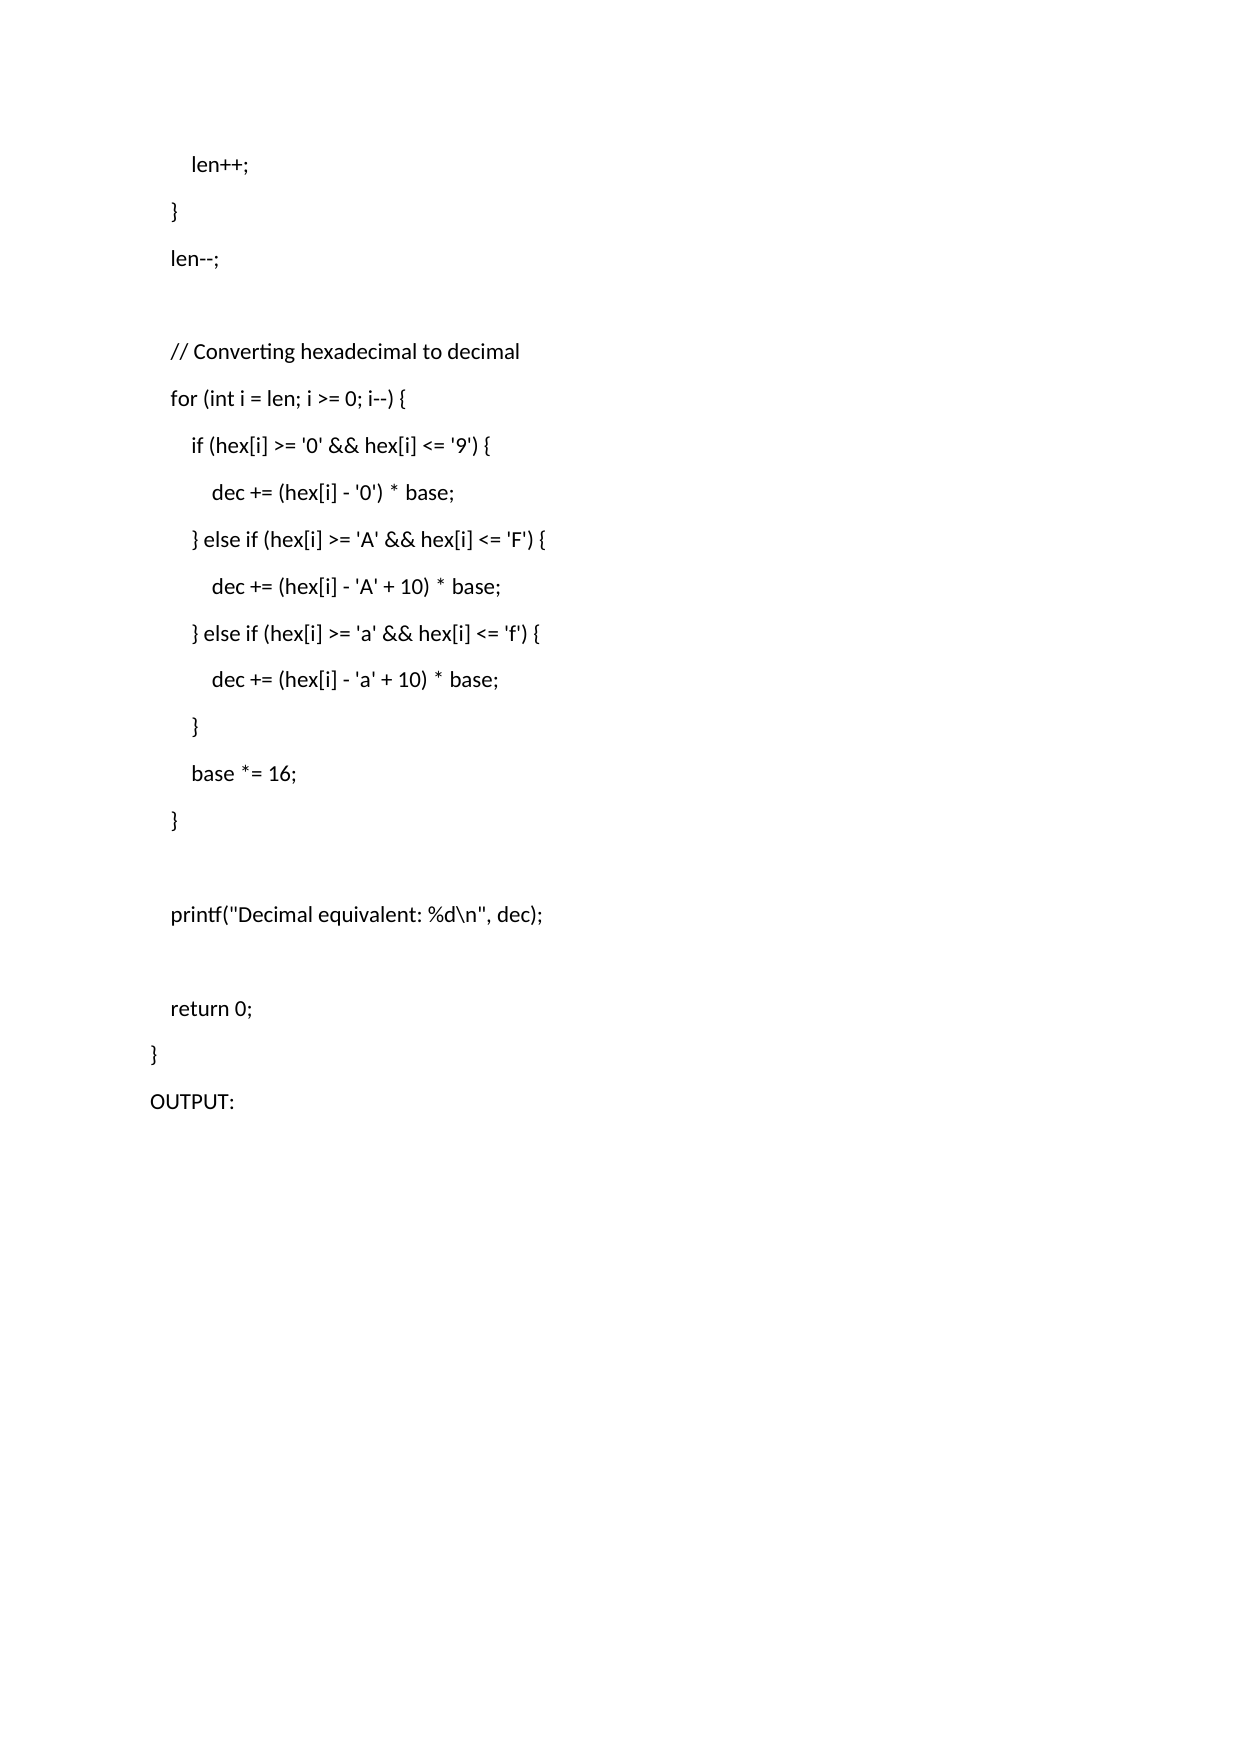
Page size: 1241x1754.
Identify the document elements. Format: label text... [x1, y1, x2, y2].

text dec += (hex[i] - 'A' + 10) * base; [150, 572, 1090, 600]
text } [150, 712, 1090, 741]
text OUTPUT: [150, 1087, 1090, 1116]
text printf("Decimal equivalent: %d\n", dec); [150, 900, 1090, 928]
text dec += (hex[i] - 'a' + 10) * base; [150, 666, 1090, 694]
text for (int i = len; i >= 0; i--) { [150, 384, 1090, 412]
text } [150, 806, 1090, 834]
text base *= 16; [150, 759, 1090, 787]
text return 0; [150, 994, 1090, 1022]
text len--; [150, 244, 1090, 272]
text } else if (hex[i] >= 'a' && hex[i] <= 'f') { [150, 619, 1090, 647]
text len++; [150, 150, 1090, 178]
text dec += (hex[i] - '0') * base; [150, 478, 1090, 506]
text if (hex[i] >= '0' && hex[i] <= '9') { [150, 431, 1090, 459]
text } else if (hex[i] >= 'A' && hex[i] <= 'F') { [150, 525, 1090, 553]
text } [150, 1041, 1090, 1069]
text } [150, 197, 1090, 225]
text // Converting hexadecimal to decimal [150, 337, 1090, 366]
